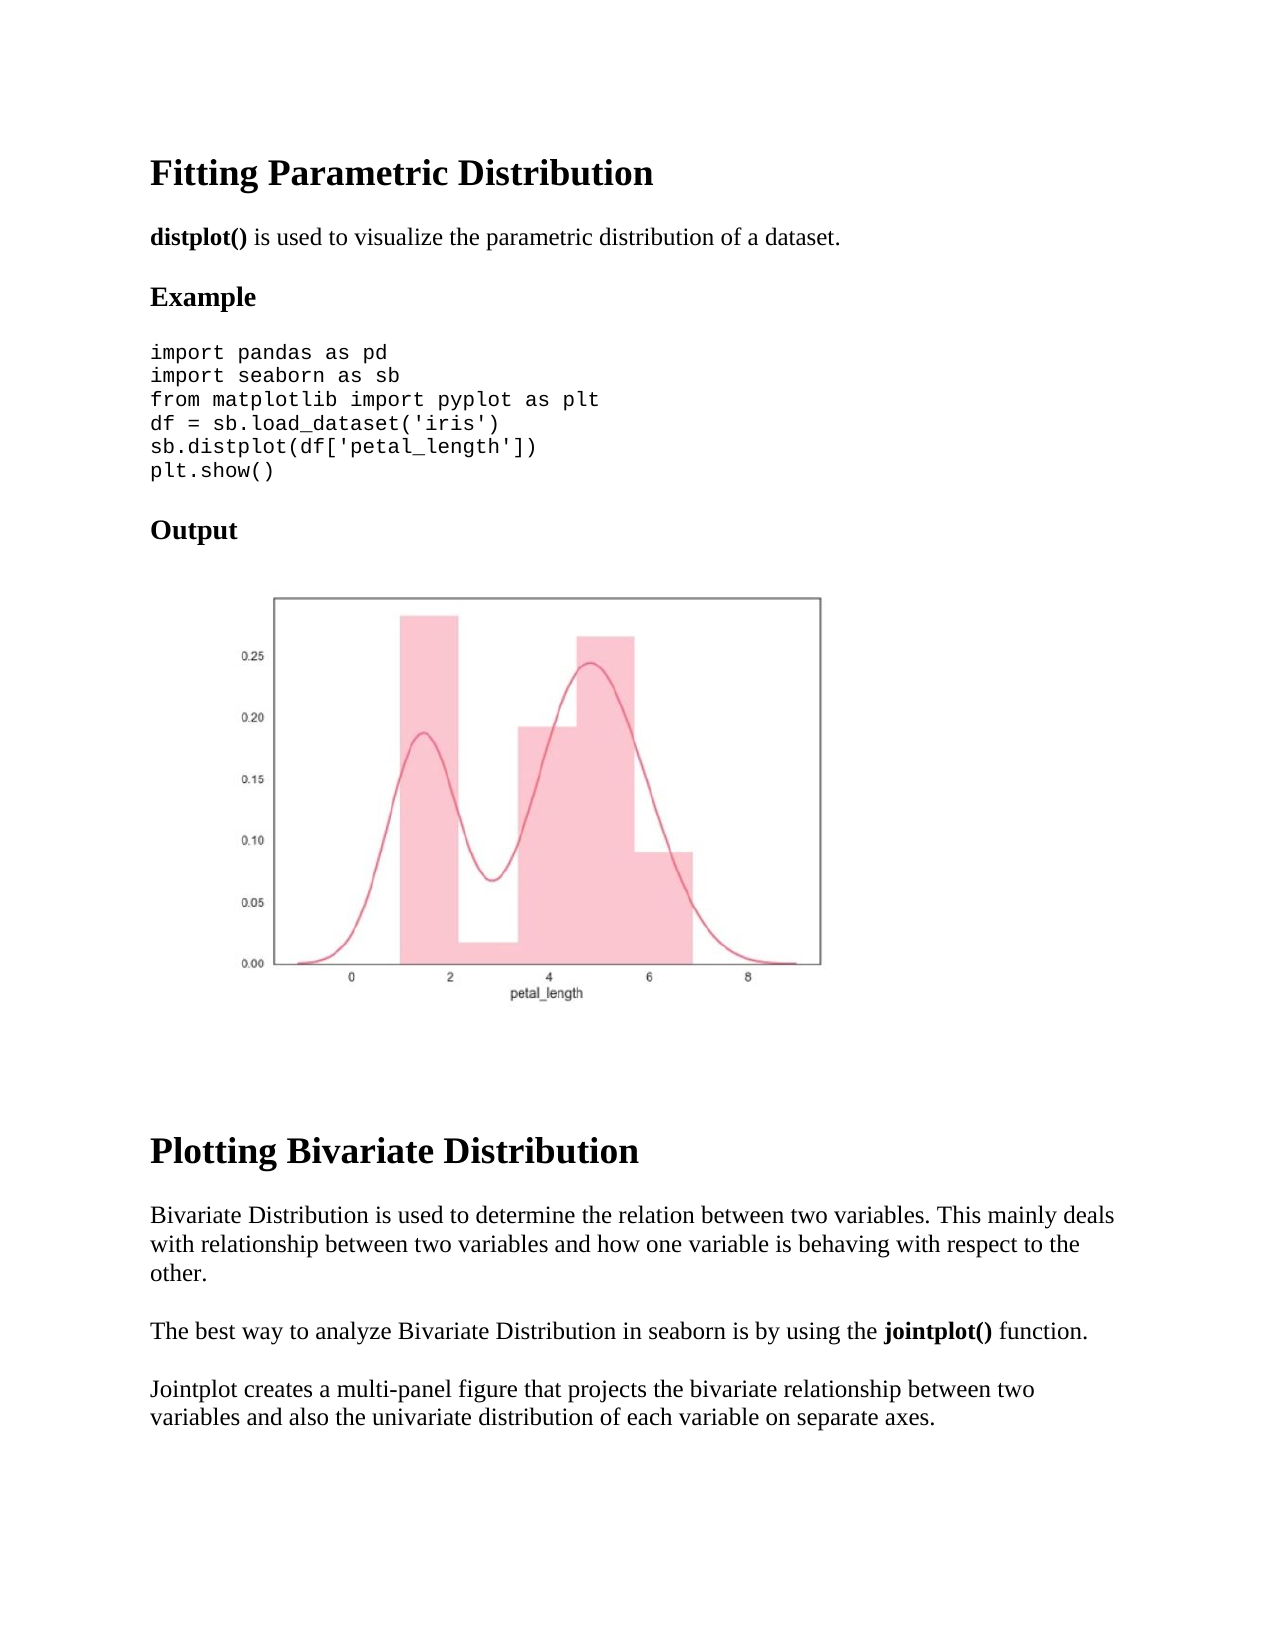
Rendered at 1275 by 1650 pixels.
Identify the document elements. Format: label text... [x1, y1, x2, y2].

text import pandas as pd [150, 342, 1125, 365]
text df = sb.load_dataset('iris') [150, 413, 1125, 436]
text Bivariate Distribution is used to determine the relation between two variables. This mainly deals with relationship between two variables and how one variable is behaving with respect to the other. [150, 1200, 1125, 1287]
text Example [150, 280, 1125, 313]
text Jointplot creates a multi-panel figure that projects the bivariate relationship between two variables and also the univariate distribution of each variable on separate axes. [150, 1374, 1125, 1431]
text sb.distplot(df['petal_length']) [150, 436, 1125, 460]
text Output [150, 513, 1125, 545]
text from matplotlib import pyplot as plt [150, 389, 1125, 413]
text distplot() is used to visualize the parametric distribution of a dataset. [150, 222, 1125, 251]
text The best way to analyze Bivariate Distribution in seaborn is by using the jointplot() function. [150, 1316, 1125, 1344]
picture [150, 574, 855, 1020]
text plt.show() [150, 460, 1125, 484]
text Plotting Bivariate Distribution [150, 1128, 1125, 1171]
text import seaborn as sb [150, 365, 1125, 389]
text Fitting Parametric Distribution [150, 150, 1125, 193]
